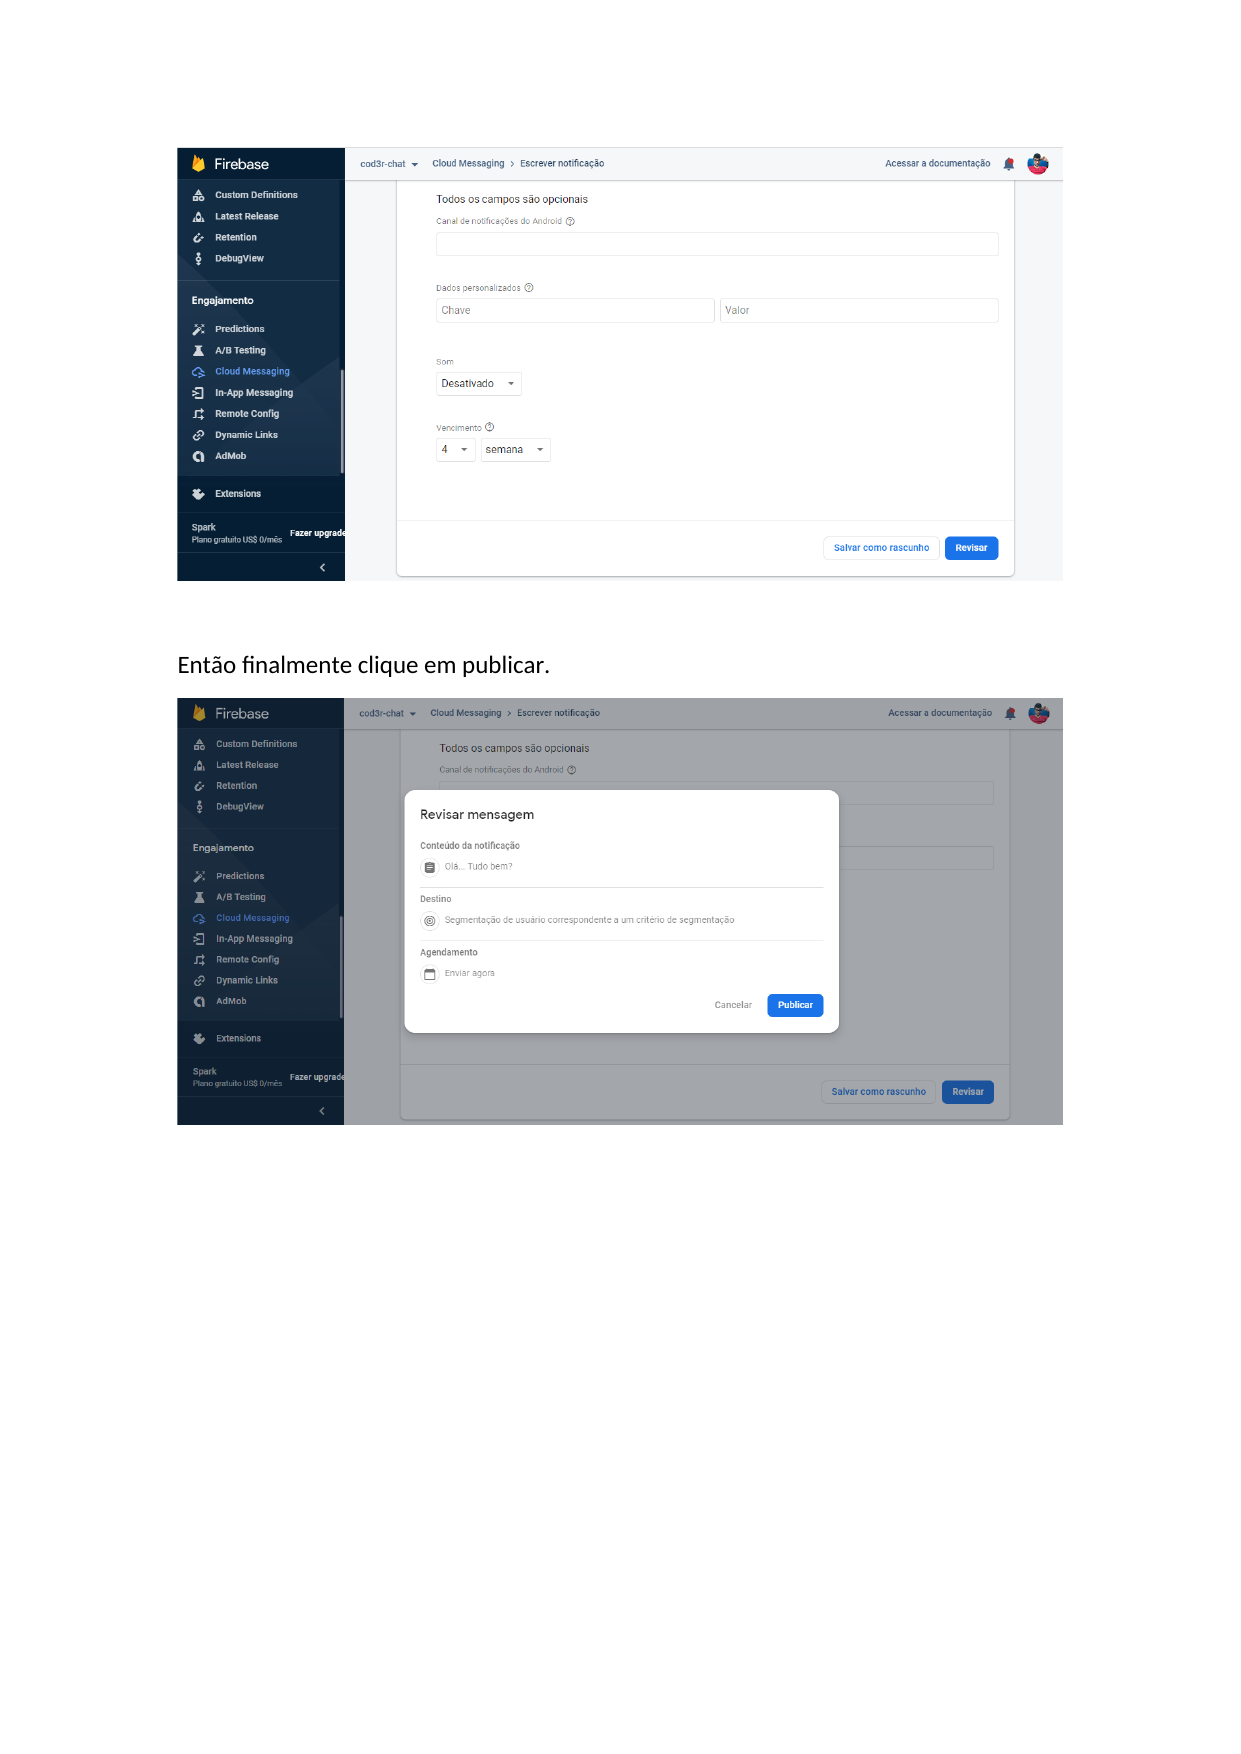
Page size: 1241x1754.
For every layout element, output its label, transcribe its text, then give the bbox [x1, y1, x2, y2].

picture [177, 698, 1063, 1125]
text Então finalmente clique em publicar. [177, 649, 1063, 679]
picture [177, 147, 1063, 581]
